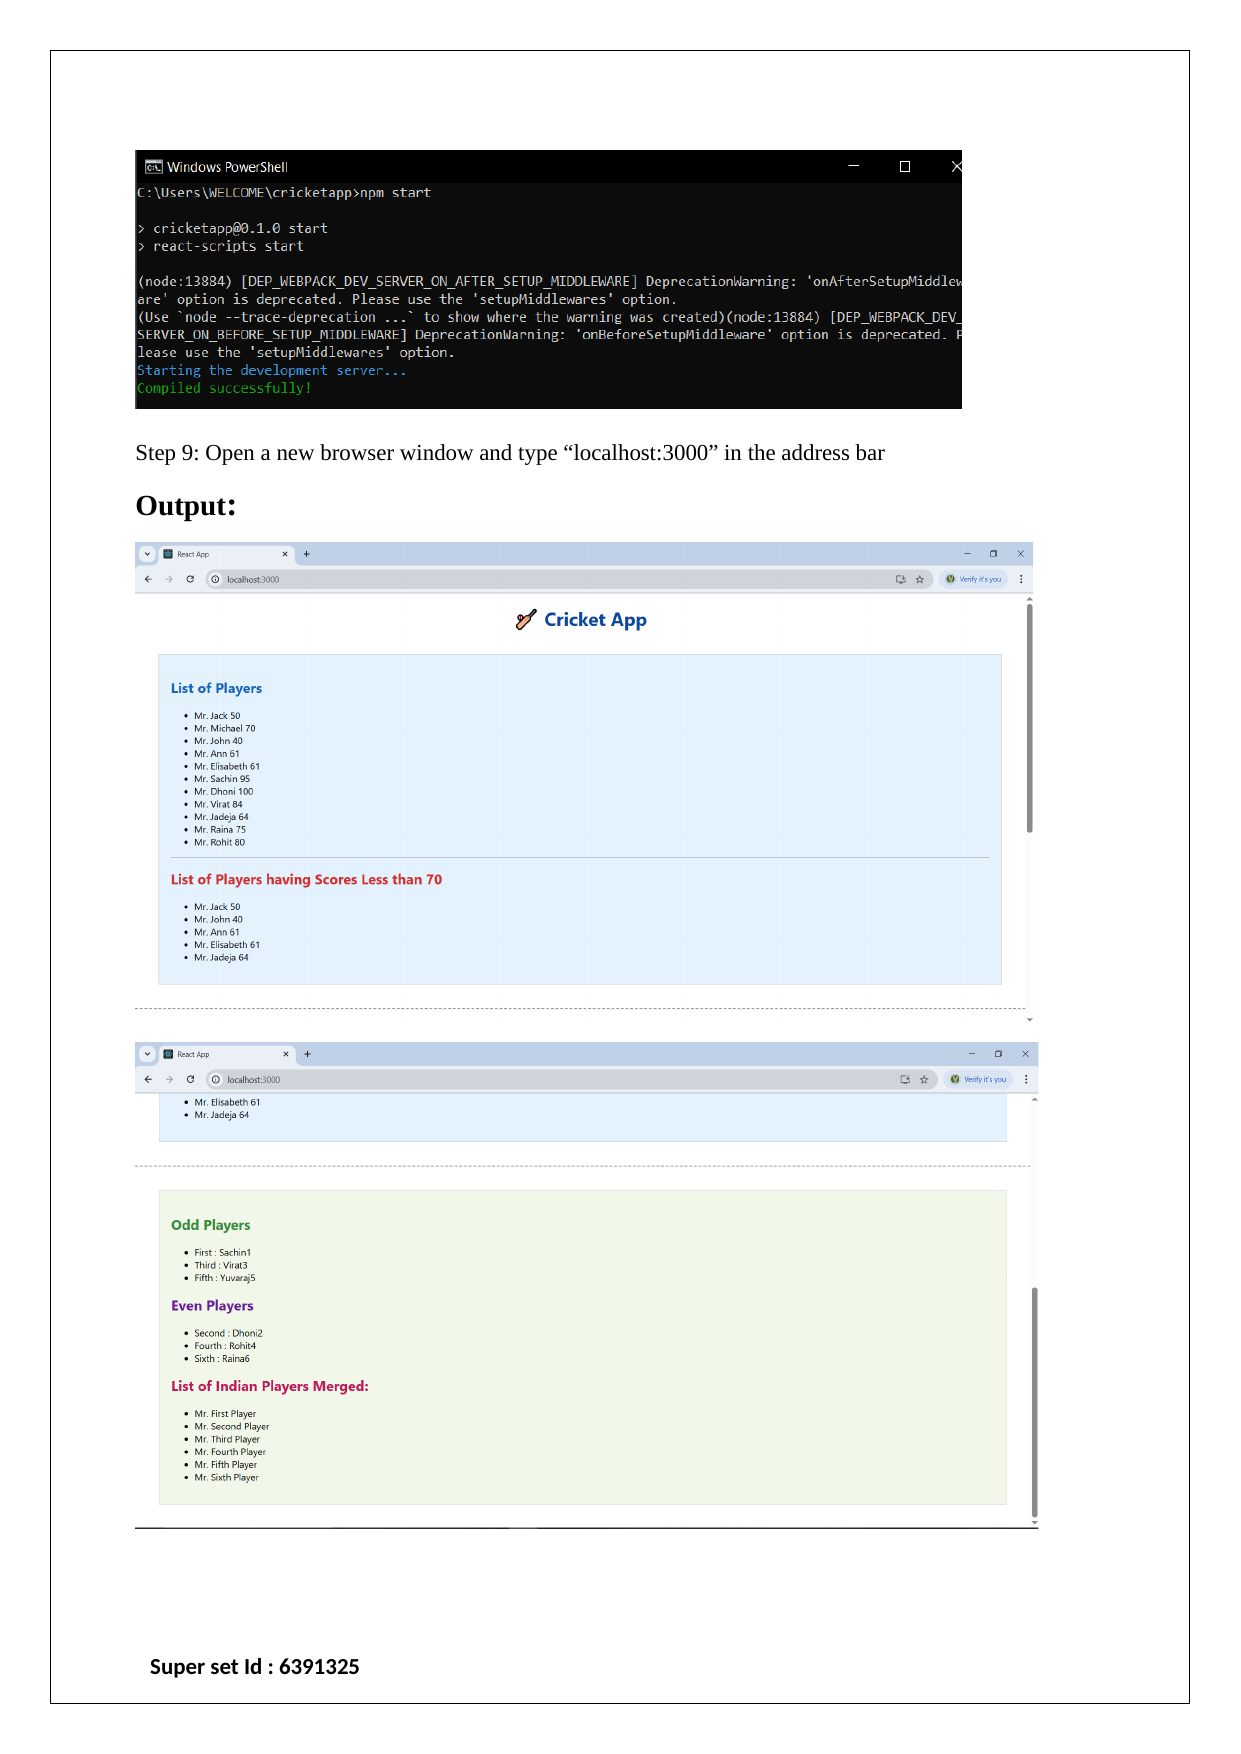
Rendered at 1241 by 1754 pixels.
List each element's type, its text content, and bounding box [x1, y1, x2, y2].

text Output: [135, 484, 1090, 523]
picture [135, 1042, 1039, 1529]
list Step 9: Open a new browser window and type “localhost:3000” in the address bar [135, 439, 1090, 466]
picture [135, 542, 1034, 1024]
picture [135, 150, 962, 409]
